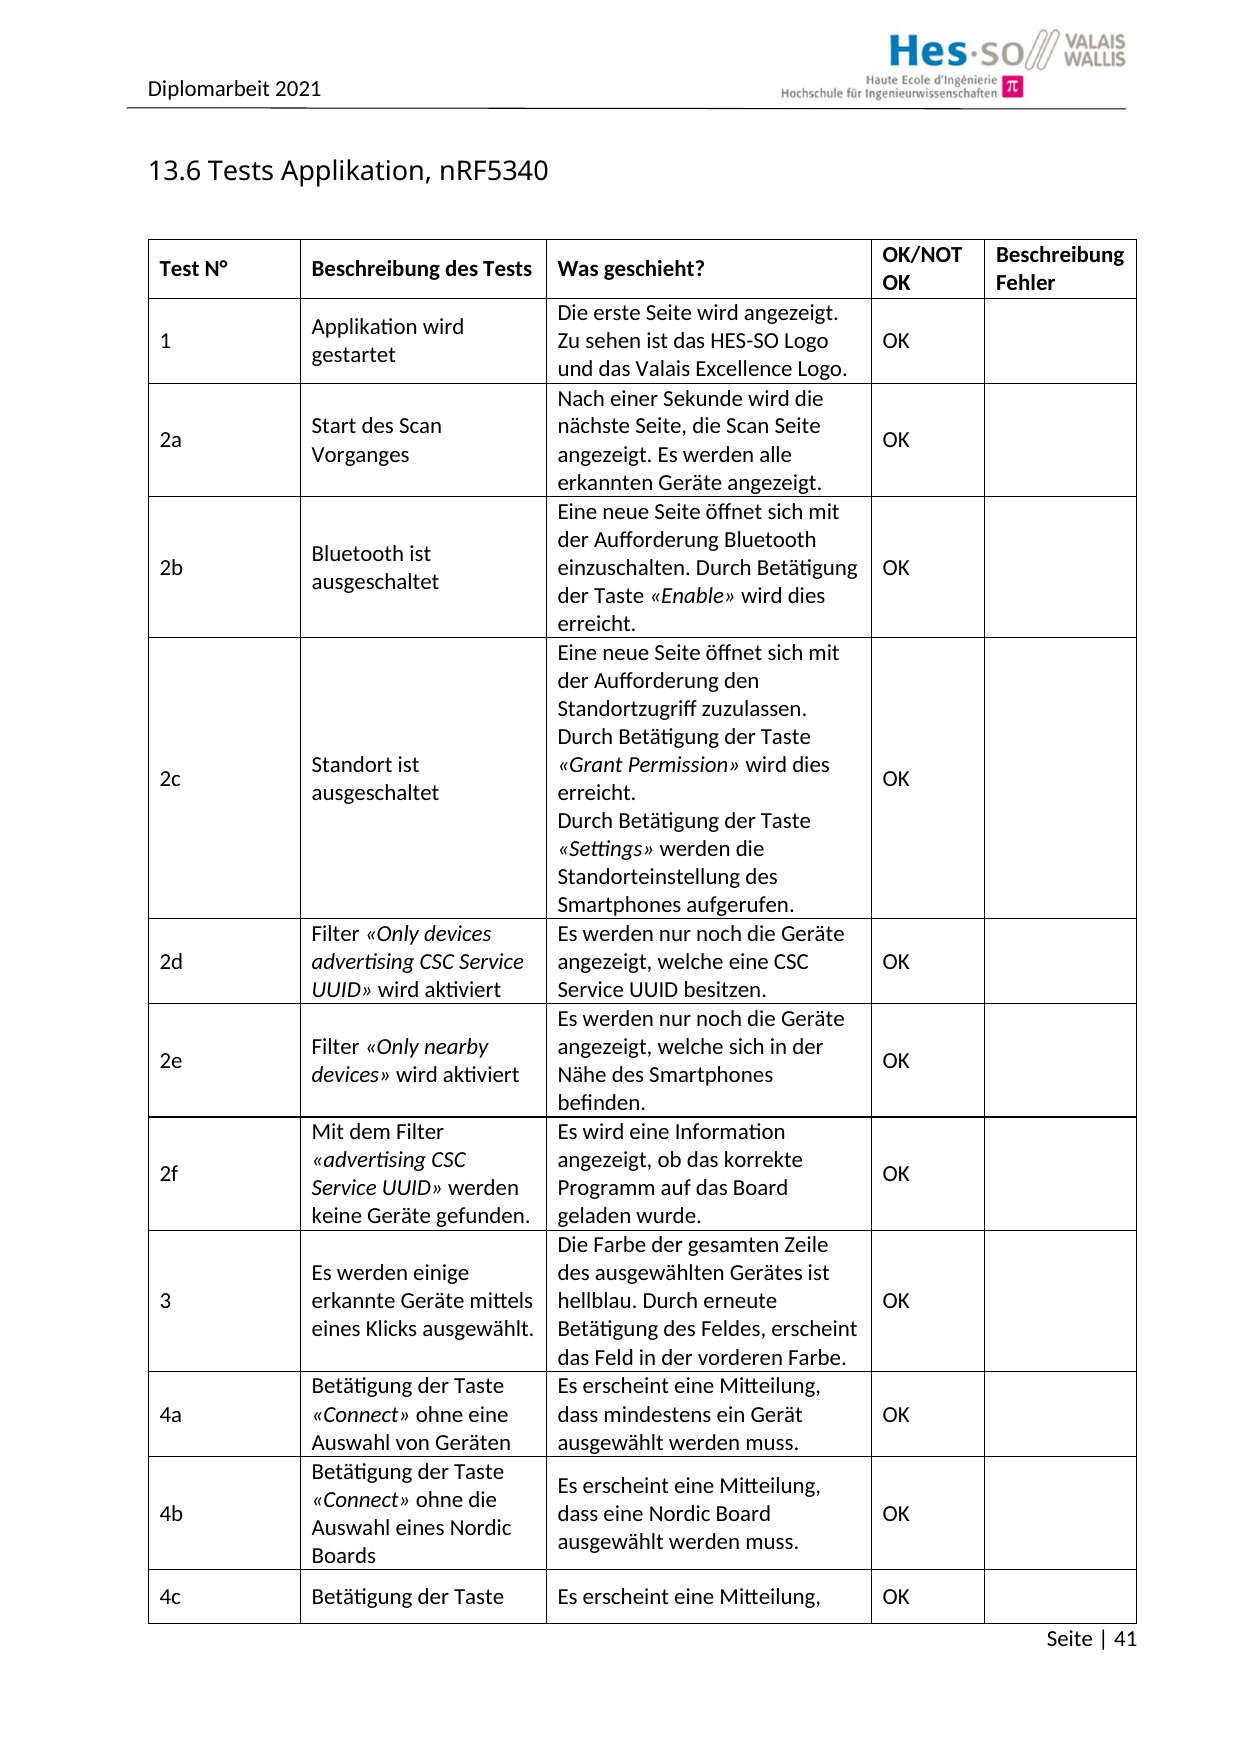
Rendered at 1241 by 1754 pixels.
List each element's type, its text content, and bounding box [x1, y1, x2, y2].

table_cell Nach einer Sekunde wird die nächste Seite, die Scan Seite angezeigt. Es werden alle erkannten Geräte angezeigt. [547, 384, 871, 496]
table_cell OK [872, 1118, 984, 1229]
table_cell 2c [149, 638, 300, 918]
table_cell OK [872, 1372, 984, 1456]
picture [771, 12, 1137, 119]
table_cell Start des Scan Vorganges [301, 384, 546, 496]
table_cell OK [872, 638, 984, 918]
table_cell [985, 497, 1136, 637]
table_cell [985, 384, 1136, 496]
table_cell 1 [149, 299, 300, 383]
table_cell OK [872, 299, 984, 383]
table_cell Die erste Seite wird angezeigt. Zu sehen ist das HES-SO Logo und das Valais Excellence Logo. [547, 299, 871, 383]
table_cell Es wird eine Information angezeigt, ob das korrekte Programm auf das Board geladen wurde. [547, 1118, 871, 1229]
table_cell Filter «Only nearby devices» wird aktiviert [301, 1004, 546, 1116]
table_cell Es erscheint eine Mitteilung, dass mindestens ein Gerät ausgewählt werden muss. [547, 1372, 871, 1456]
table_cell [985, 1118, 1136, 1229]
table_header OK/NOT OK [872, 240, 984, 297]
table_cell Es werden nur noch die Geräte angezeigt, welche sich in der Nähe des Smartphones befinden. [547, 1004, 871, 1116]
table_cell Es erscheint eine Mitteilung, dass eine Nordic Board ausgewählt werden muss. [547, 1457, 871, 1569]
table_cell Es werden einige erkannte Geräte mittels eines Klicks ausgewählt. [301, 1231, 546, 1371]
table_cell Es werden nur noch die Geräte angezeigt, welche eine CSC Service UUID besitzen. [547, 919, 871, 1003]
table_cell Filter «Only devices advertising CSC Service UUID» wird aktiviert [301, 919, 546, 1003]
table_cell Bluetooth ist ausgeschaltet [301, 497, 546, 637]
table_cell [985, 638, 1136, 918]
table_cell 3 [149, 1231, 300, 1371]
table_cell Die Farbe der gesamten Zeile des ausgewählten Gerätes ist hellblau. Durch erneute Betätigung des Feldes, erscheint das Feld in der vorderen Farbe. [547, 1231, 871, 1371]
table_cell 4b [149, 1457, 300, 1569]
table_cell Eine neue Seite öffnet sich mit der Aufforderung Bluetooth einzuschalten. Durch Betätigung der Taste «Enable» wird dies erreicht. [547, 497, 871, 637]
table_cell OK [872, 1570, 984, 1623]
table_cell 2b [149, 497, 300, 637]
table_cell Standort ist ausgeschaltet [301, 638, 546, 918]
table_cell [547, 1570, 871, 1623]
table_cell Applikation wird gestartet [301, 299, 546, 383]
table_cell Eine neue Seite öffnet sich mit der Aufforderung den Standortzugriff zuzulassen. Durch Betätigung der Taste «Grant Permission» wird dies erreicht. Durch Betätigung der Taste «Settings» werden die Standorteinstellung des Smartphones aufgerufen. [547, 638, 871, 918]
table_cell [301, 1570, 546, 1623]
table_cell [985, 1570, 1136, 1623]
table_cell Betätigung der Taste «Connect» ohne eine Auswahl von Geräten [301, 1372, 546, 1456]
table_cell Betätigung der Taste «Connect» ohne die Auswahl eines Nordic Boards [301, 1457, 546, 1569]
table_header Beschreibung Fehler [985, 240, 1136, 297]
table_cell 2f [149, 1118, 300, 1229]
table_cell OK [872, 1457, 984, 1569]
table_cell [985, 1231, 1136, 1371]
table_header Beschreibung des Tests [301, 240, 546, 297]
table_cell 4c [149, 1570, 300, 1623]
table_cell OK [872, 1004, 984, 1116]
table_cell OK [872, 1231, 984, 1371]
table_cell [985, 1457, 1136, 1569]
table_cell OK [872, 497, 984, 637]
table_header Was geschieht? [547, 240, 871, 297]
table_cell 2e [149, 1004, 300, 1116]
table_cell 4a [149, 1372, 300, 1456]
table_cell 2a [149, 384, 300, 496]
table_cell Mit dem Filter «advertising CSC Service UUID» werden keine Geräte gefunden. [301, 1118, 546, 1229]
table_cell [985, 919, 1136, 1003]
table_cell [985, 299, 1136, 383]
table_cell [985, 1004, 1136, 1116]
table_cell OK [872, 384, 984, 496]
table_header Test N° [149, 240, 300, 297]
subtitle Tests Applikation, nRF5340 [148, 152, 1137, 189]
table_cell OK [872, 919, 984, 1003]
table_cell 2d [149, 919, 300, 1003]
table_cell [985, 1372, 1136, 1456]
